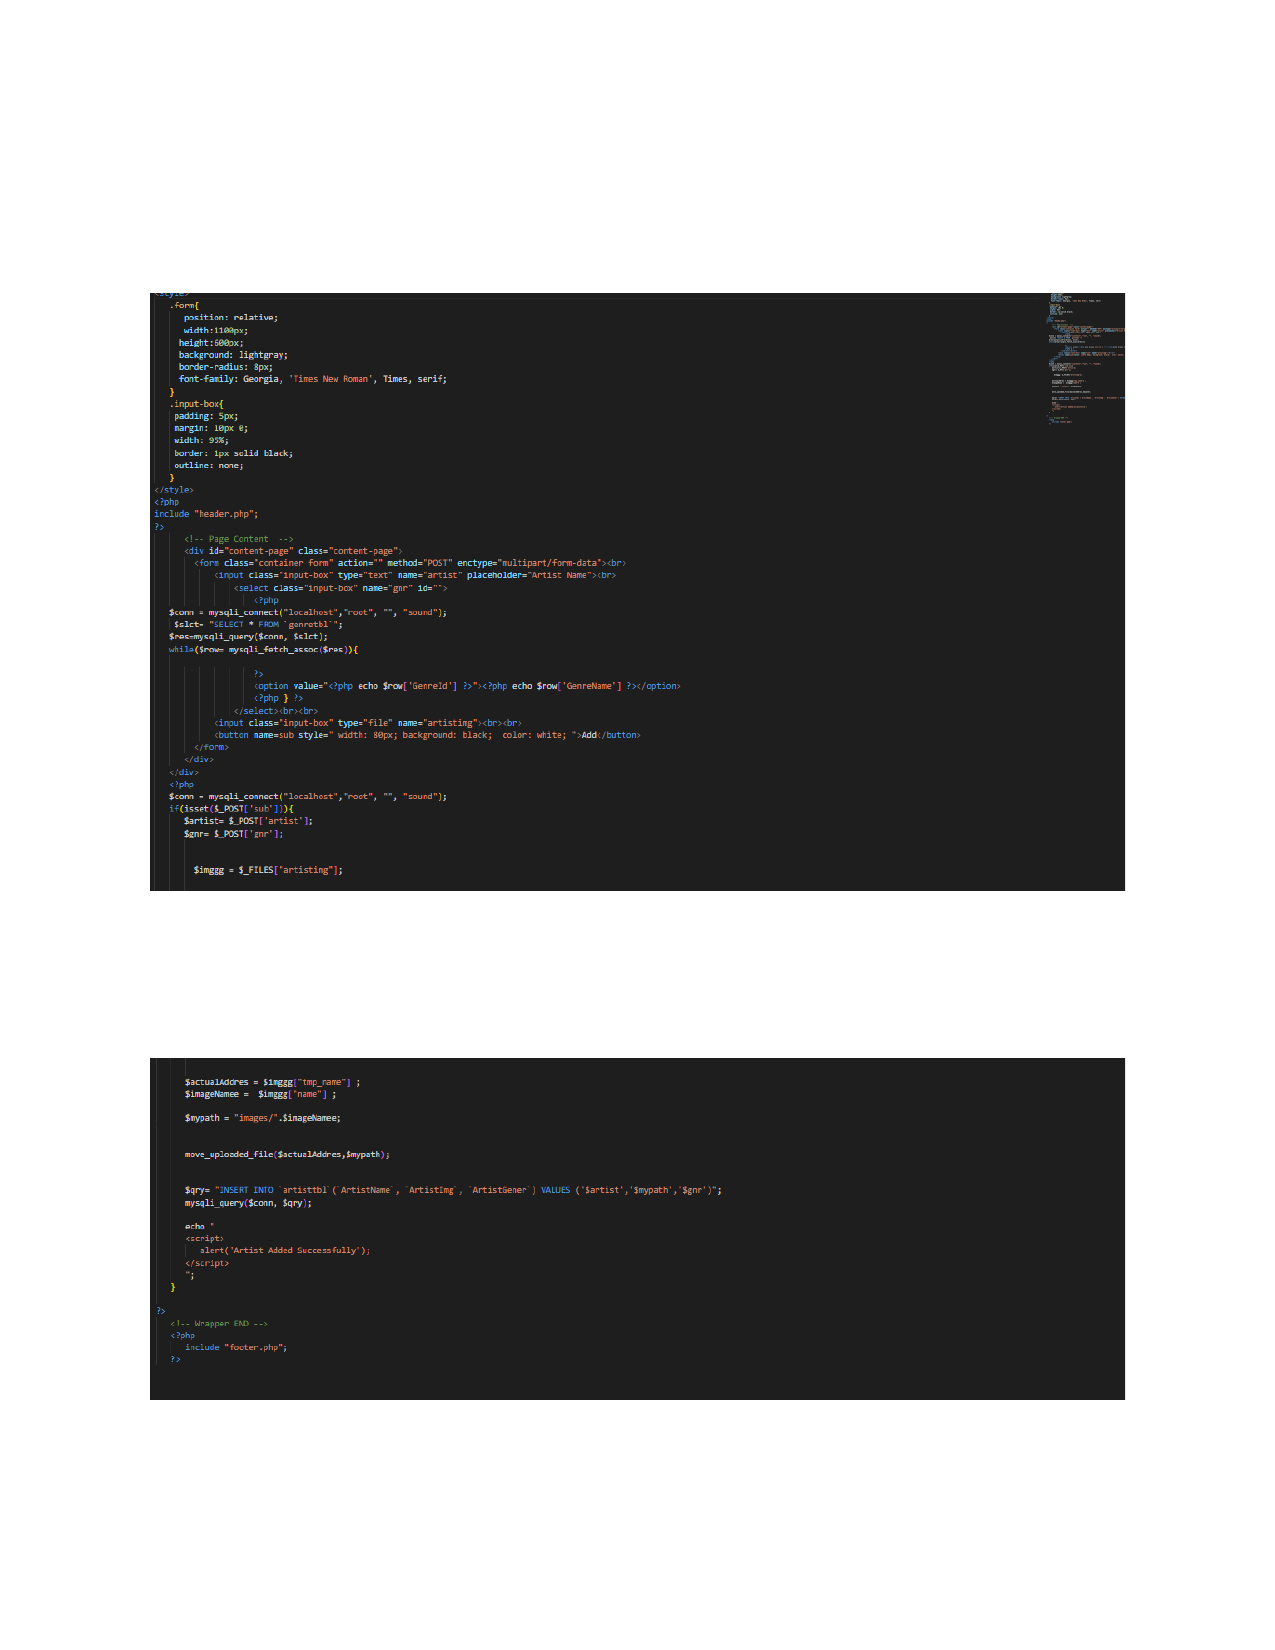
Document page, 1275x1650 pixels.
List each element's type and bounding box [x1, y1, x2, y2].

picture [150, 1058, 1125, 1400]
picture [150, 293, 1125, 891]
